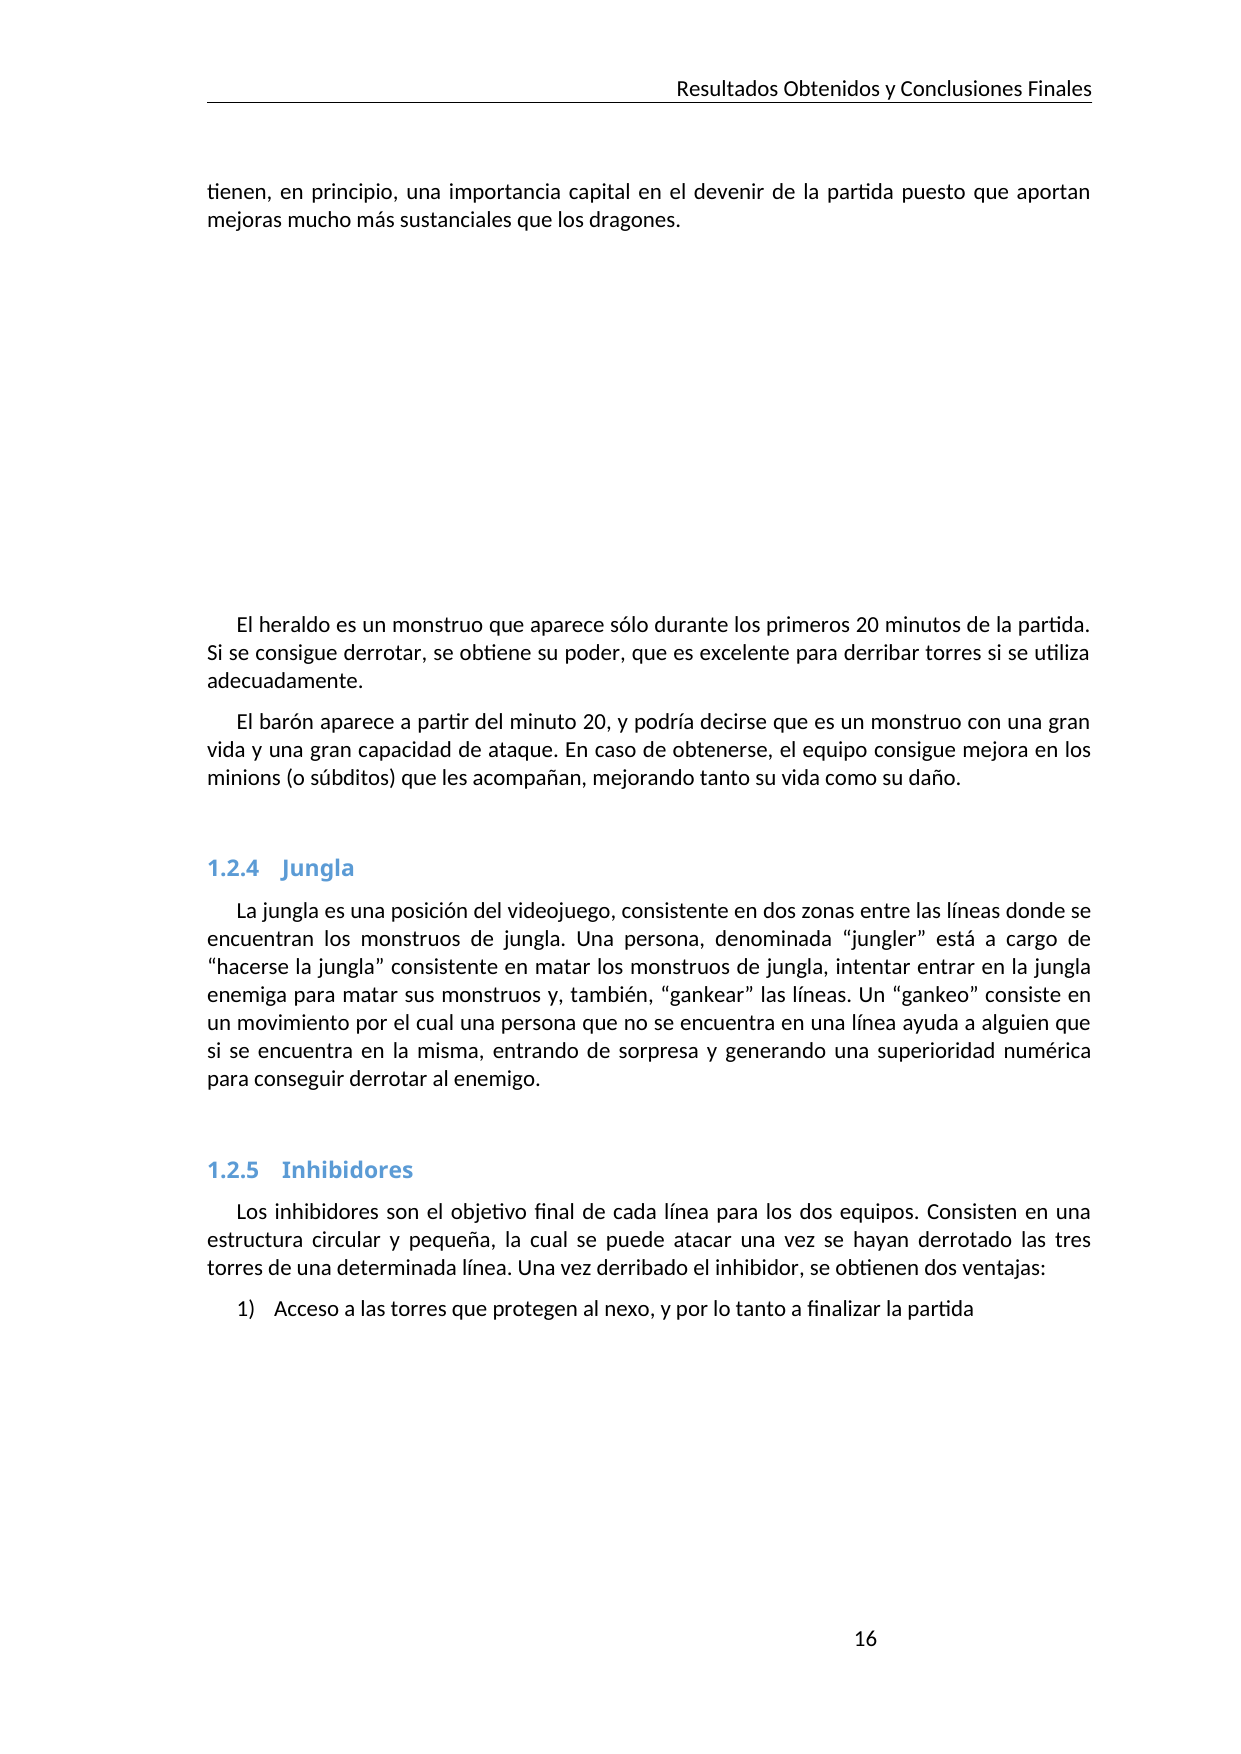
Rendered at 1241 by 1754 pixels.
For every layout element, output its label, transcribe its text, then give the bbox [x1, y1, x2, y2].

subtitle Inhibidores [207, 1154, 1092, 1185]
text Los inhibidores son el objetivo final de cada línea para los dos equipos. Consisten en una estructura circular y pequeña, la cual se puede atacar una vez se hayan derrotado las tres torres de una determinada línea. Una vez derribado el inhibidor, se obtienen dos ventajas: [207, 1197, 1092, 1281]
list Acceso a las torres que protegen al nexo, y por lo tanto a finalizar la partida [236, 1294, 1092, 1322]
subtitle Jungla [207, 852, 1092, 884]
text La jungla es una posición del videojuego, consistente en dos zonas entre las líneas donde se encuentran los monstruos de jungla. Una persona, denominada “jungler” está a cargo de “hacerse la jungla” consistente en matar los monstruos de jungla, intentar entrar en la jungla enemiga para matar sus monstruos y, también, “gankear” las líneas. Un “gankeo” consiste en un movimiento por el cual una persona que no se encuentra en una línea ayuda a alguien que si se encuentra en la misma, entrando de sorpresa y generando una superioridad numérica para conseguir derrotar al enemigo. [207, 896, 1092, 1092]
text El barón aparece a partir del minuto 20, y podría decirse que es un monstruo con una gran vida y una gran capacidad de ataque. En caso de obtenerse, el equipo consigue mejora en los minions (o súbditos) que les acompañan, mejorando tanto su vida como su daño. [207, 707, 1092, 791]
text El heraldo es un monstruo que aparece sólo durante los primeros 20 minutos de la partida. Si se consigue derrotar, se obtiene su poder, que es excelente para derribar torres si se utiliza adecuadamente. [207, 610, 1092, 694]
